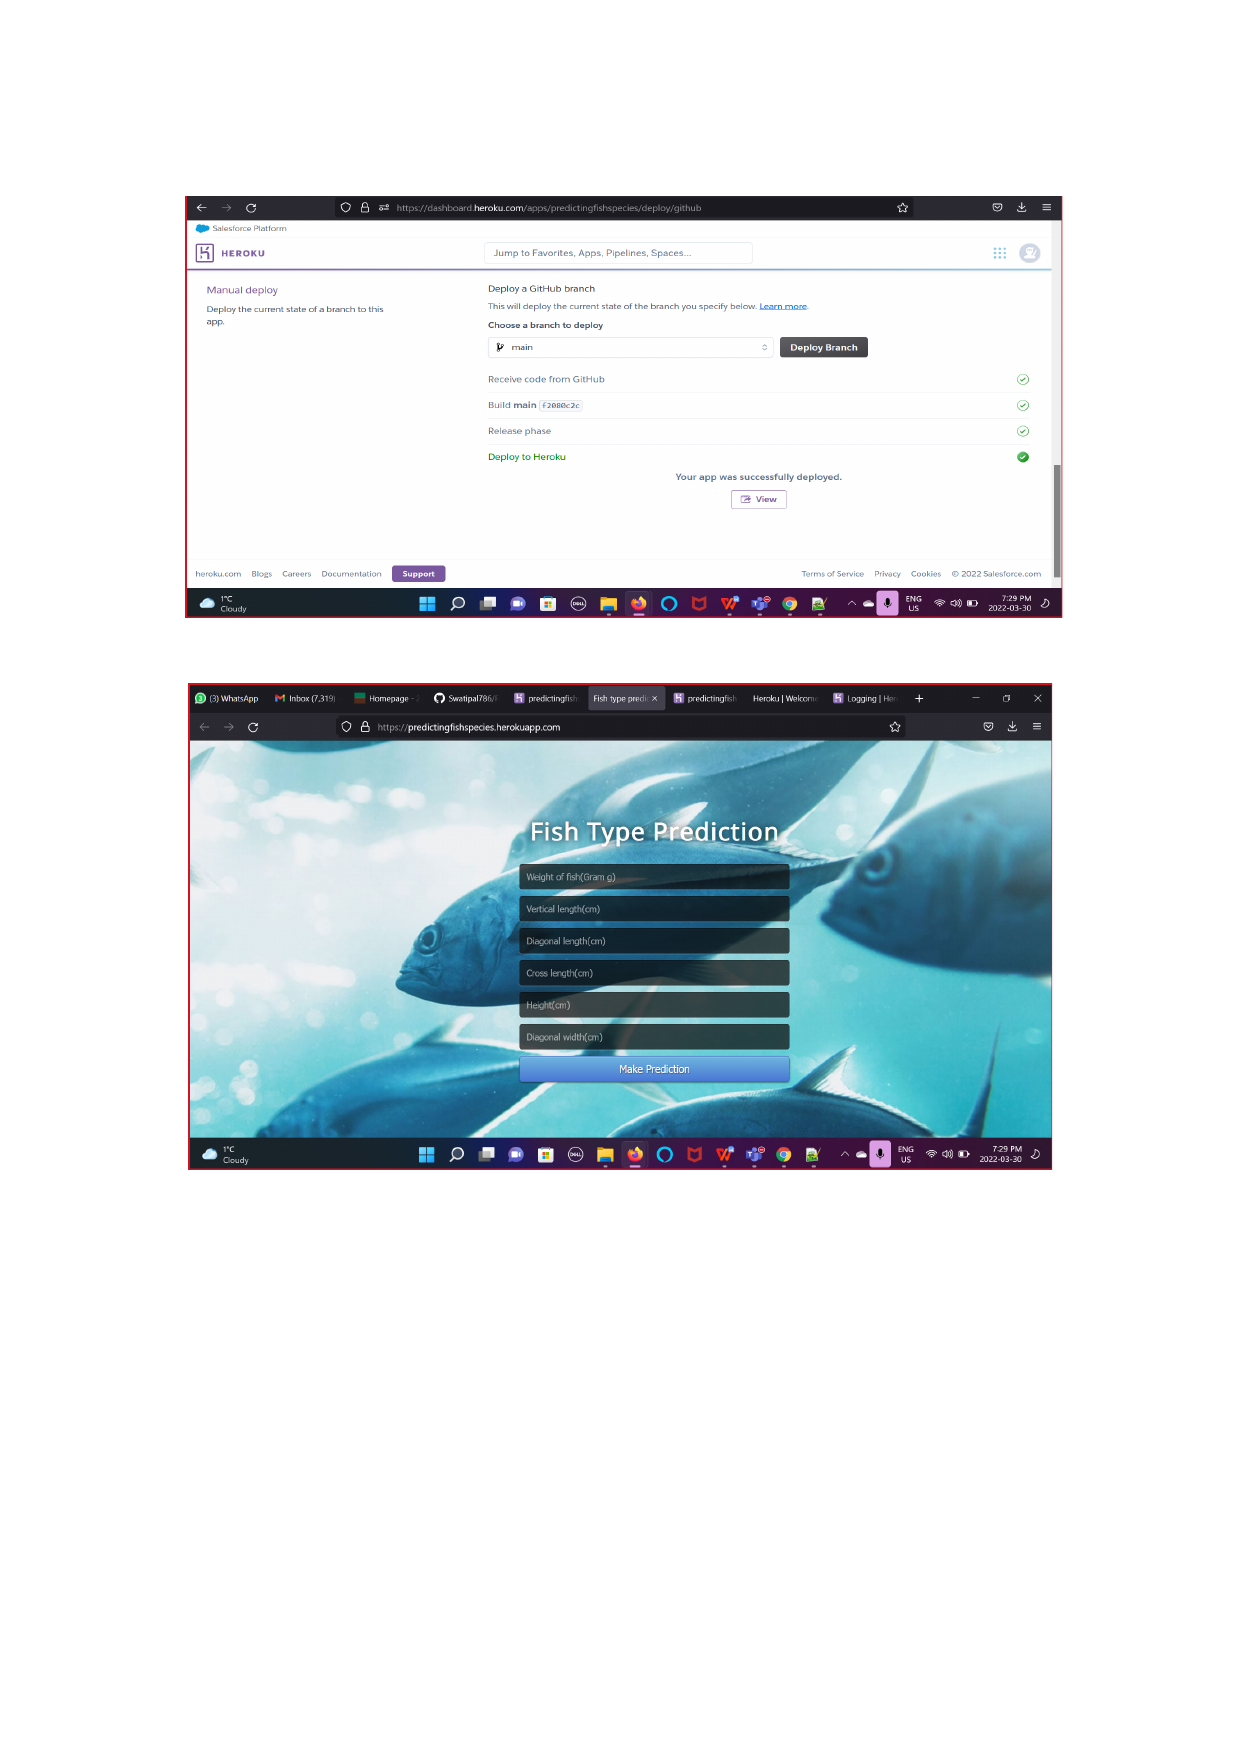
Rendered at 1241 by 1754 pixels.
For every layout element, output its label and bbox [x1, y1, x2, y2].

picture [185, 196, 1063, 618]
picture [188, 683, 1053, 1170]
